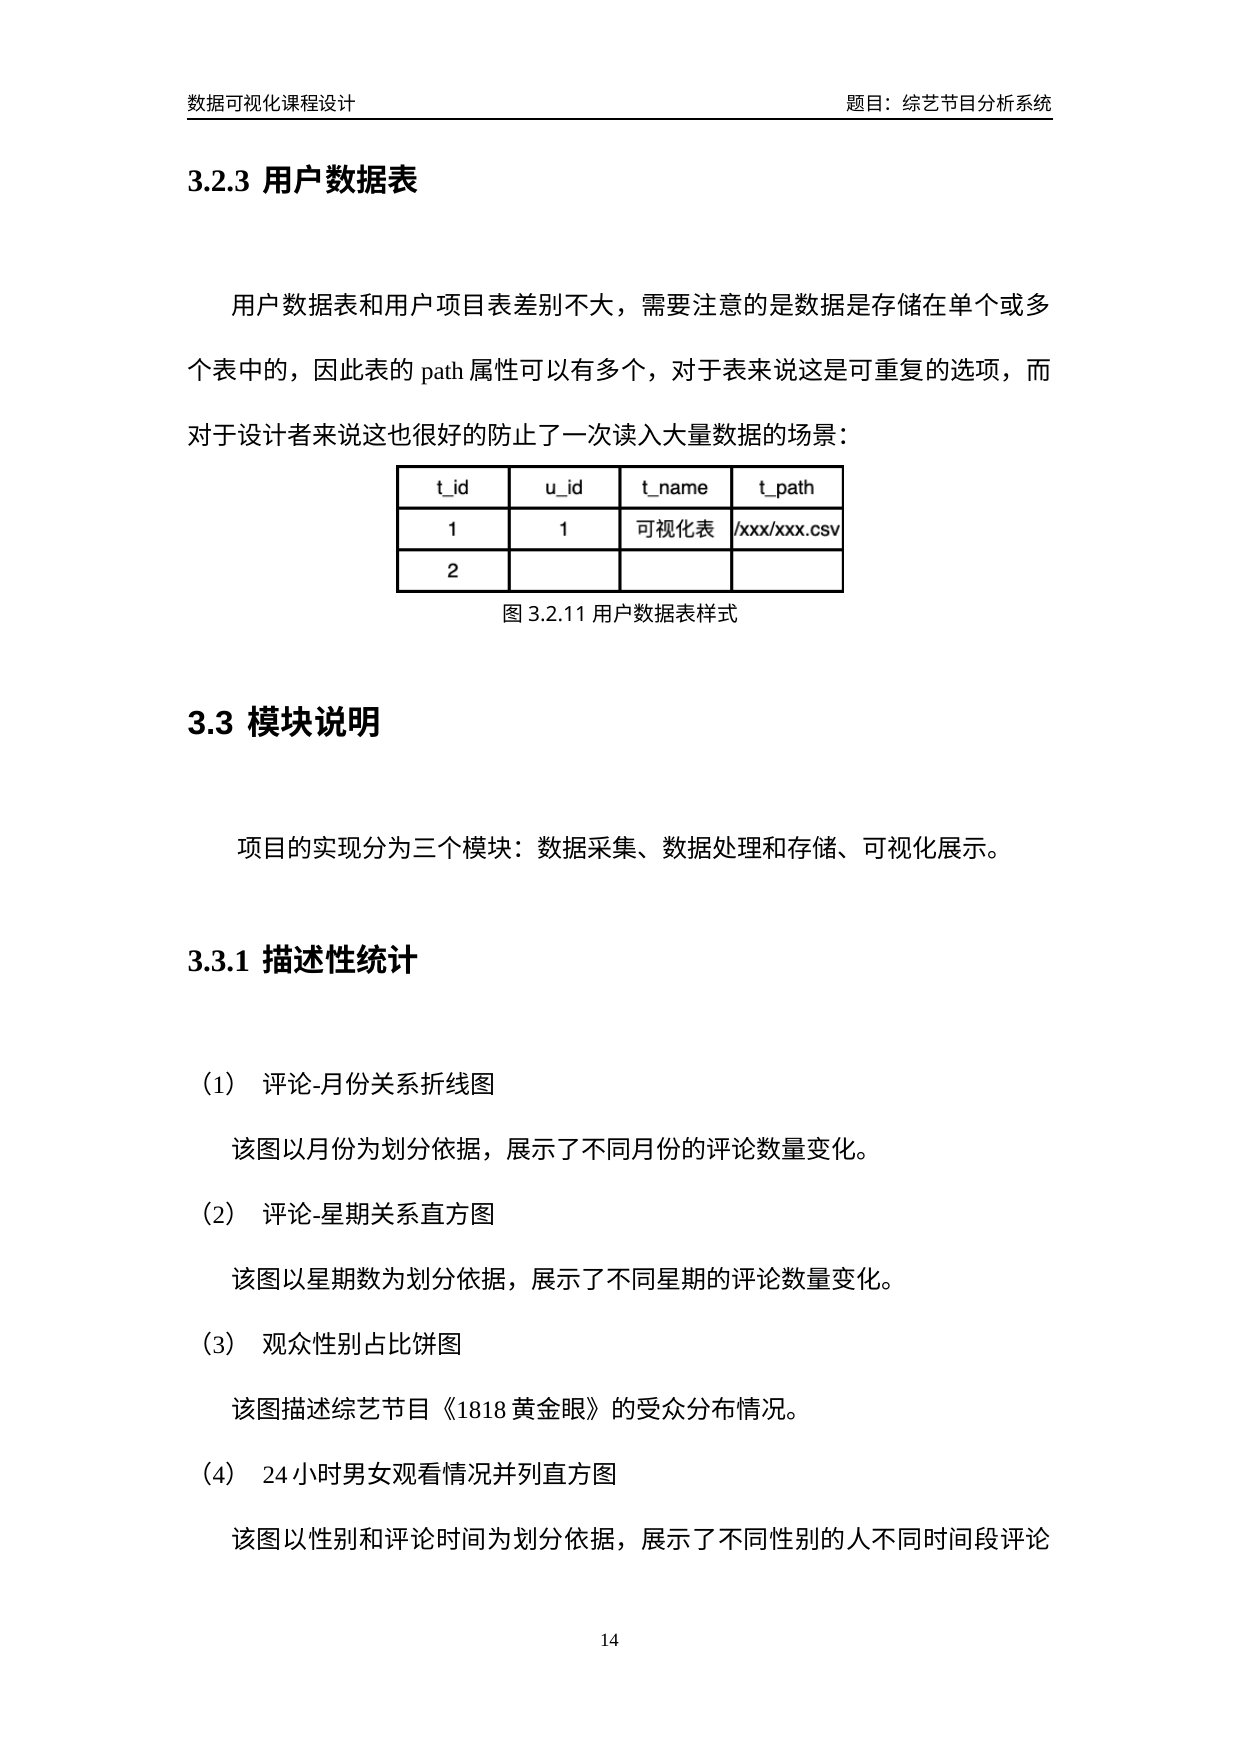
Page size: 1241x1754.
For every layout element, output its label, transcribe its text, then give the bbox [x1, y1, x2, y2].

subtitle 模块说明 [187, 688, 1053, 753]
list 观众性别占比饼图 [187, 1310, 1053, 1375]
text 该图以月份为划分依据，展示了不同月份的评论数量变化。 [187, 1115, 1053, 1180]
subtitle 用户数据表 [187, 146, 1053, 211]
text 该图以星期数为划分依据，展示了不同星期的评论数量变化。 [187, 1245, 1053, 1310]
picture [396, 465, 844, 593]
list 24小时男女观看情况并列直方图 [187, 1440, 1053, 1505]
text 项目的实现分为三个模块：数据采集、数据处理和存储、可视化展示。 [187, 814, 1053, 879]
subtitle 描述性统计 [187, 925, 1053, 990]
text 用户数据表和用户项目表差别不大，需要注意的是数据是存储在单个或多个表中的，因此表的path属性可以有多个，对于表来说这是可重复的选项，而对于设计者来说这也很好的防止了一次读入大量数据的场景： [187, 271, 1053, 466]
text 该图描述综艺节目《1818黄金眼》的受众分布情况。 [187, 1375, 1053, 1440]
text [187, 1505, 1053, 1570]
list 评论-星期关系直方图 [187, 1180, 1053, 1245]
list 评论-月份关系折线图 [187, 1050, 1053, 1115]
